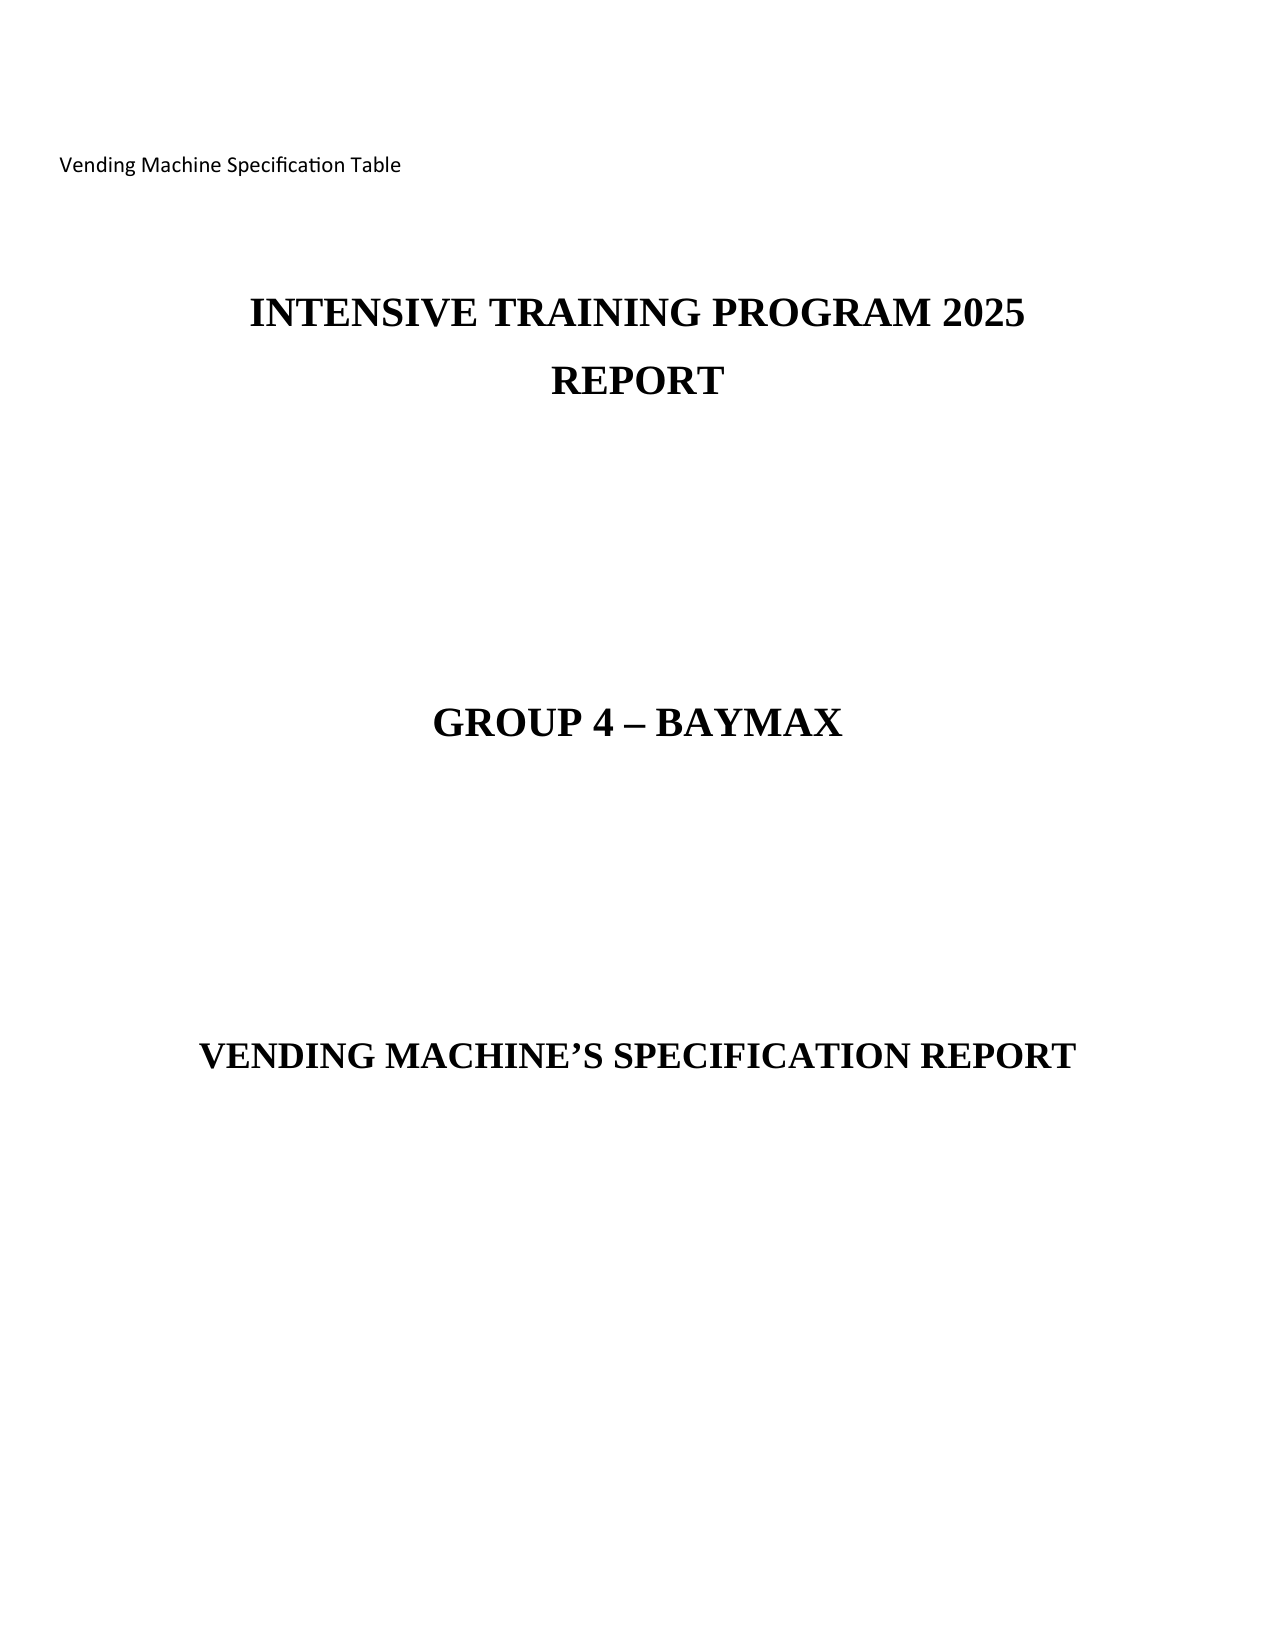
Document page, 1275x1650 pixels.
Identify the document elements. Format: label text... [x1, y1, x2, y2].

text Vending Machine Specification Table [59, 150, 1216, 178]
text REPORT [59, 355, 1216, 403]
text VENDING MACHINE’S SPECIFICATION REPORT [59, 1034, 1216, 1077]
text GROUP 4 – BAYMAX [59, 697, 1216, 745]
text INTENSIVE TRAINING PROGRAM 2025 [59, 287, 1216, 335]
